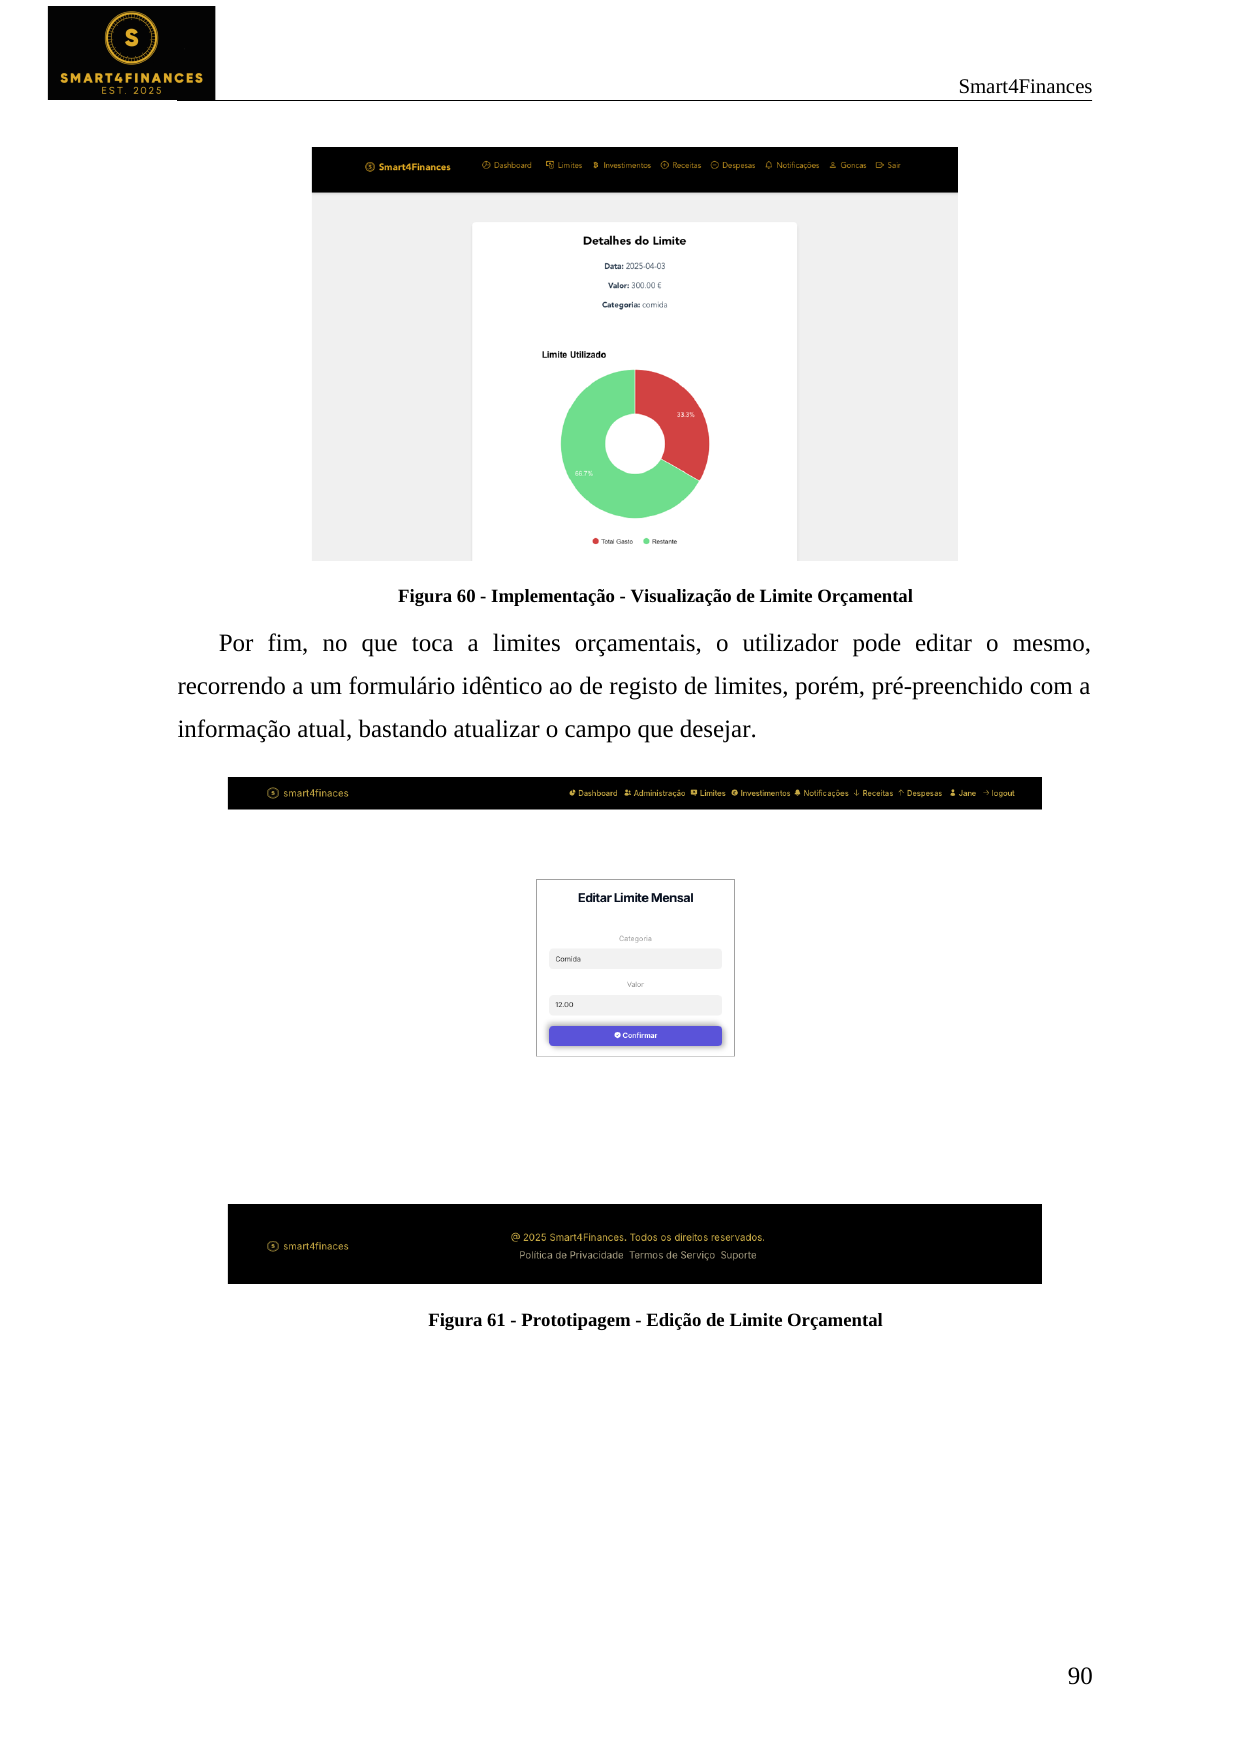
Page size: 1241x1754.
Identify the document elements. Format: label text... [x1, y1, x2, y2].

picture [227, 777, 1042, 1284]
picture [47, 6, 216, 100]
text Por fim, no que toca a limites orçamentais, o utilizador pode editar o mesmo, recorrendo a um formulário idêntico ao de registo de limites, porém, pré-preenchido com a informação atual, bastando atualizar o campo que desejar. [177, 628, 1092, 743]
picture [311, 147, 958, 561]
